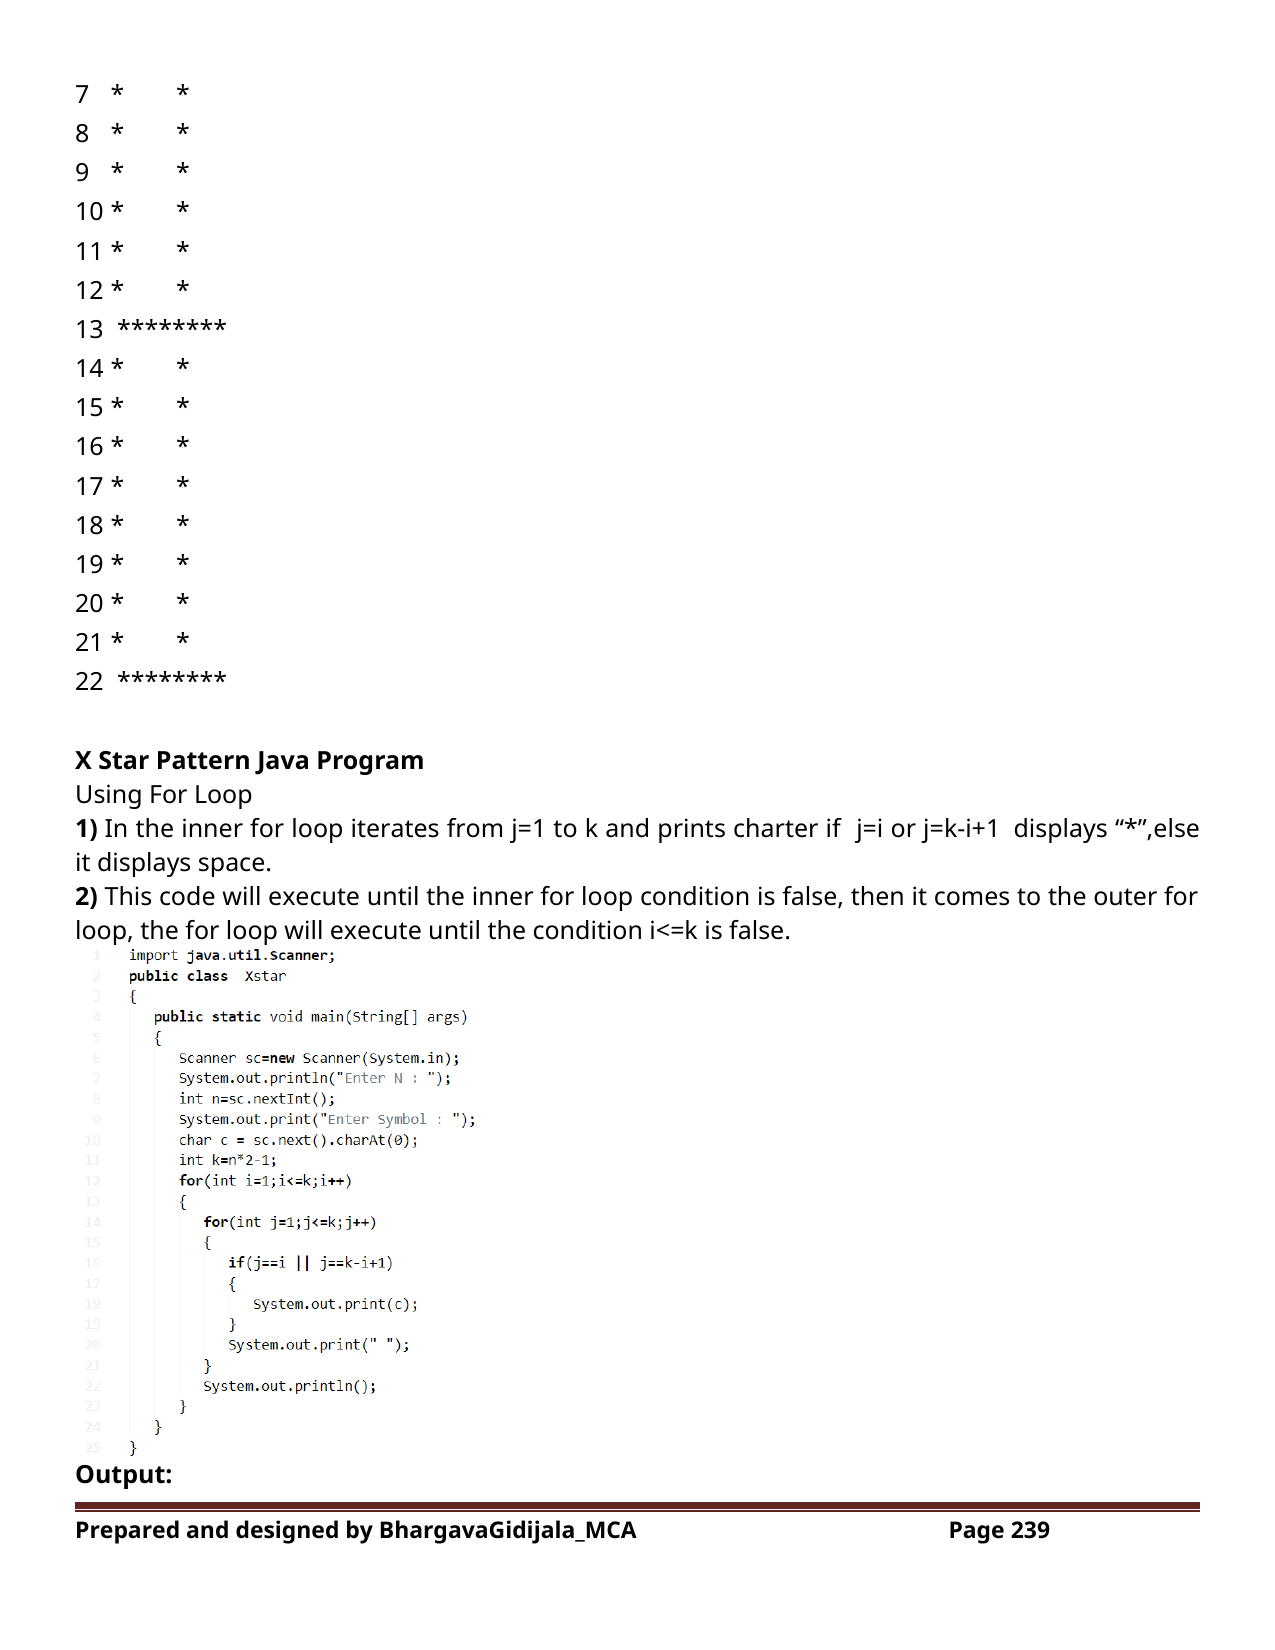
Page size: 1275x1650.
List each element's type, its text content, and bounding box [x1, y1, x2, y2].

text Output: [75, 1456, 1200, 1491]
text 2) This code will execute until the inner for loop condition is false, then it comes to the outer for loop, the for loop will execute until the condition i<=k is false. [75, 879, 1200, 947]
text X Star Pattern Java Program [75, 743, 1200, 777]
text 1) In the inner for loop iterates from j=1 to k and prints charter if j=i or j=k-i+1 displays “*”,else it displays space. [75, 811, 1200, 879]
picture [75, 947, 477, 1457]
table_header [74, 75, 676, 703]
subtitle Using For Loop [75, 777, 1200, 811]
